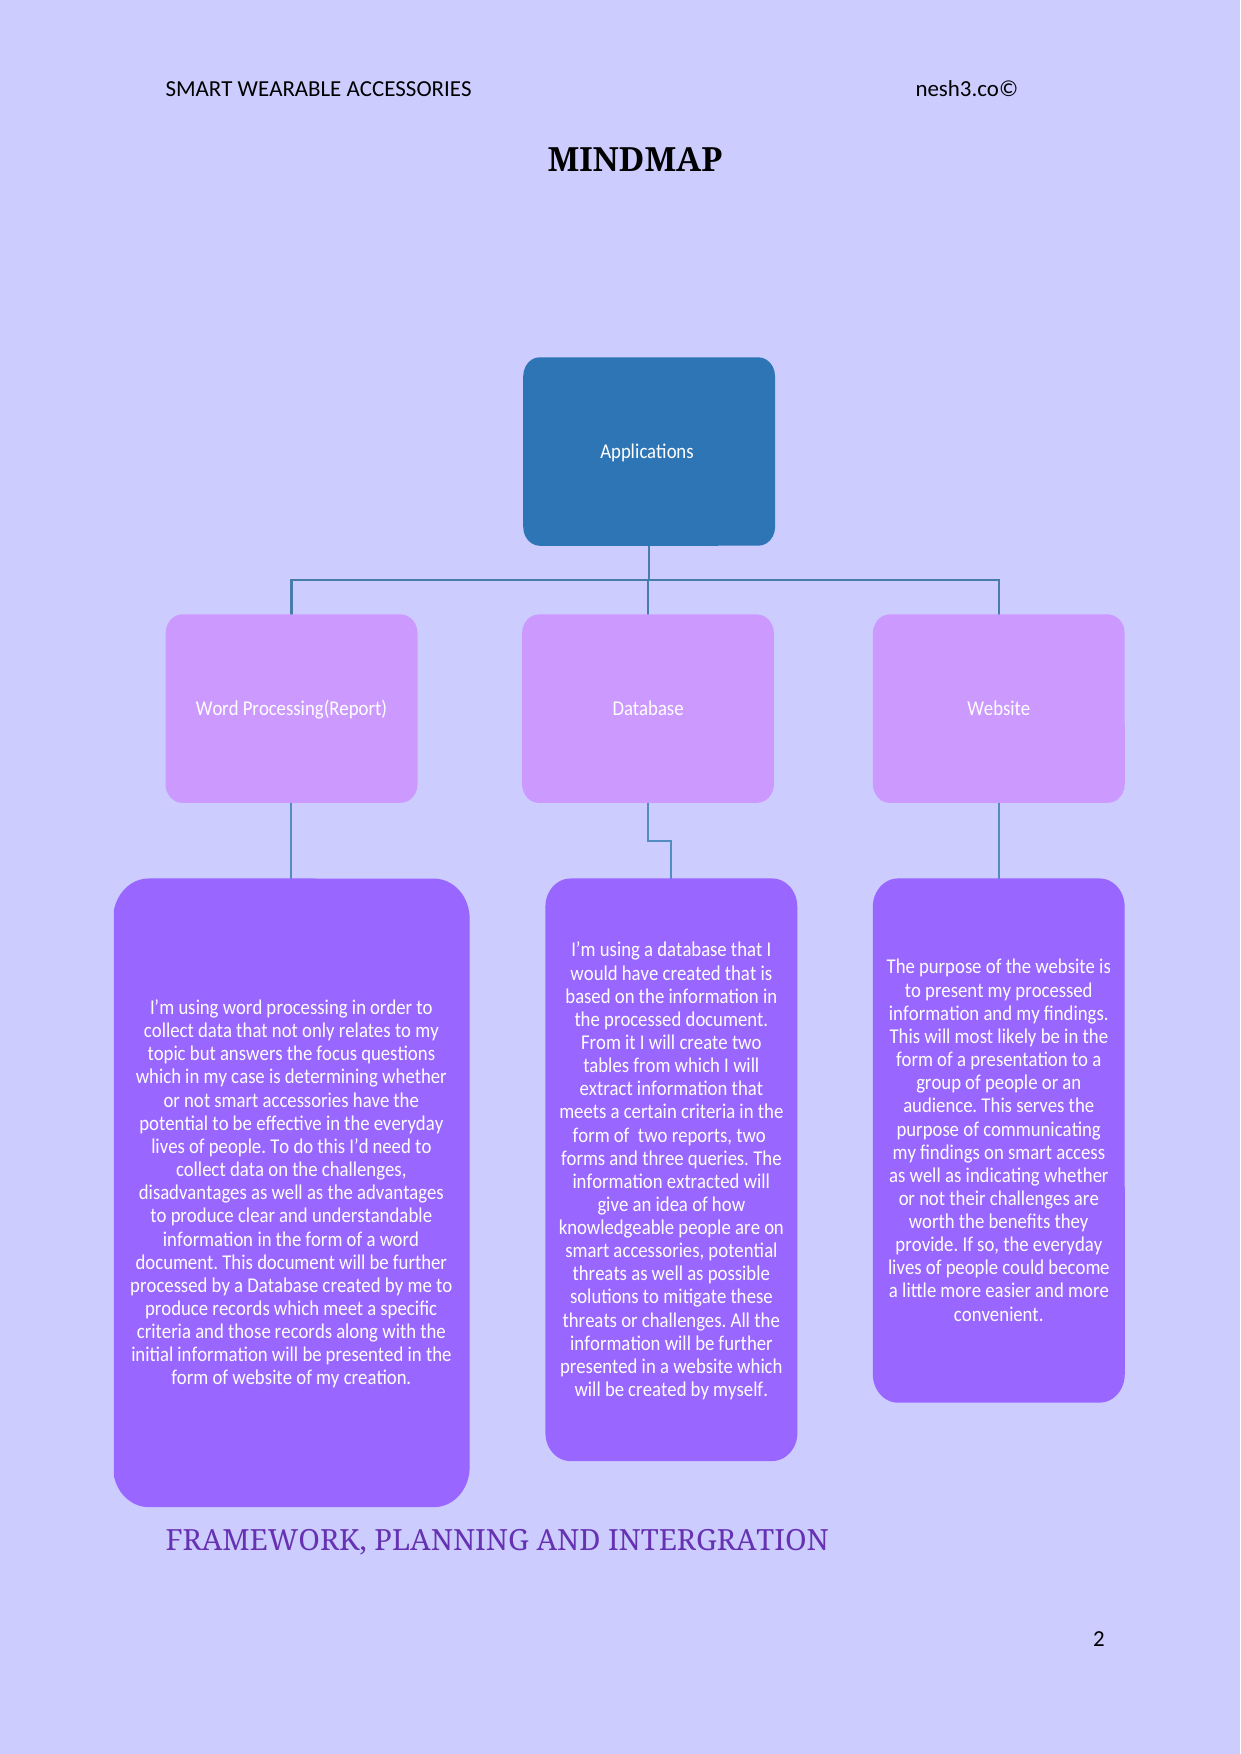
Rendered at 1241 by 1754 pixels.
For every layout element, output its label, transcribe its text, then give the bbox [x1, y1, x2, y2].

text framework, planning and intergration [165, 581, 1104, 1559]
text framework, planning and intergration [165, 189, 1104, 629]
text MINDMAP [165, 136, 1104, 181]
